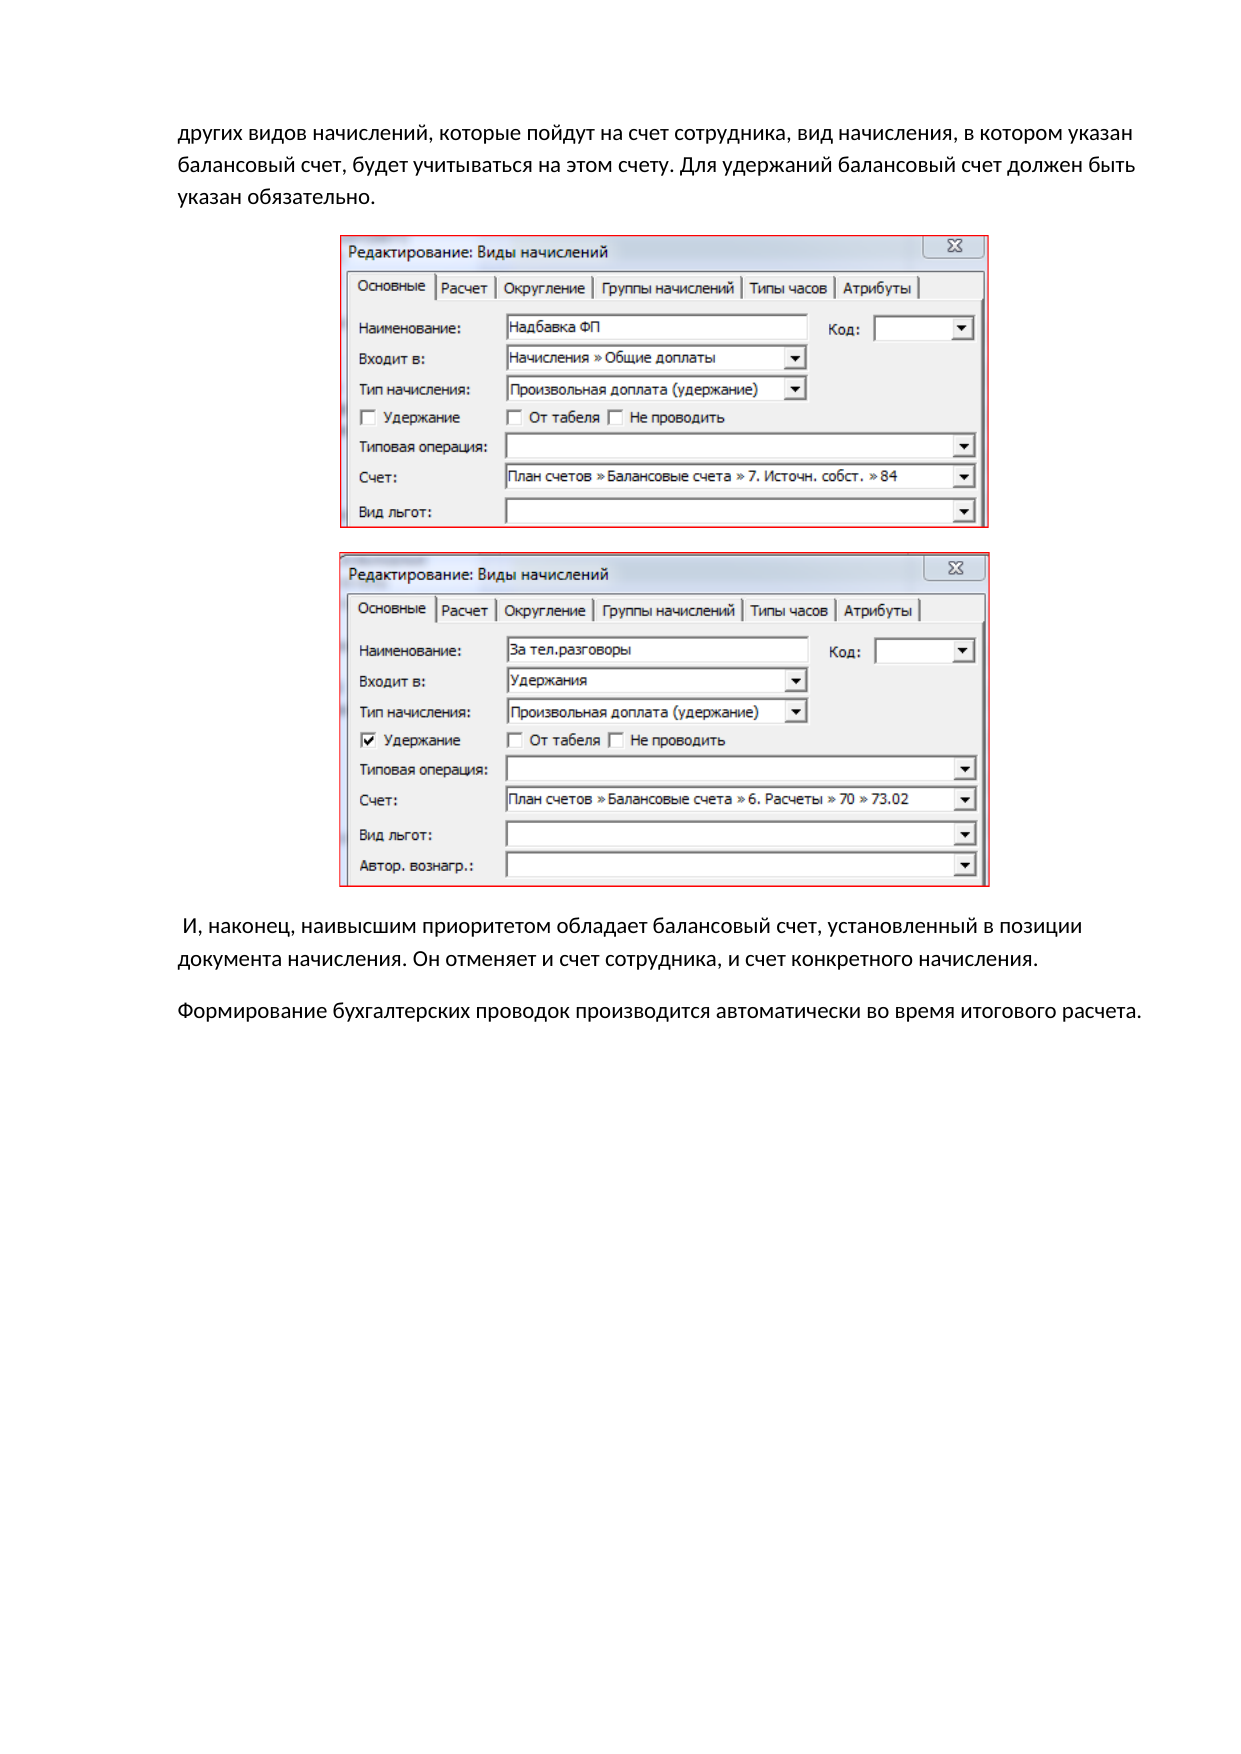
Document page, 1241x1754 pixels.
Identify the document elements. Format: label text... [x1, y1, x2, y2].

text Формирование бухгалтерских проводок производится автоматически во время итогового расчета. [177, 997, 1152, 1025]
text И, наконец, наивысшим приоритетом обладает балансовый счет, установленный в позиции документа начисления. Он отменяет и счет сотрудника, и счет конкретного начисления. [177, 911, 1152, 972]
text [177, 118, 1152, 211]
picture [340, 235, 989, 528]
picture [339, 552, 990, 887]
